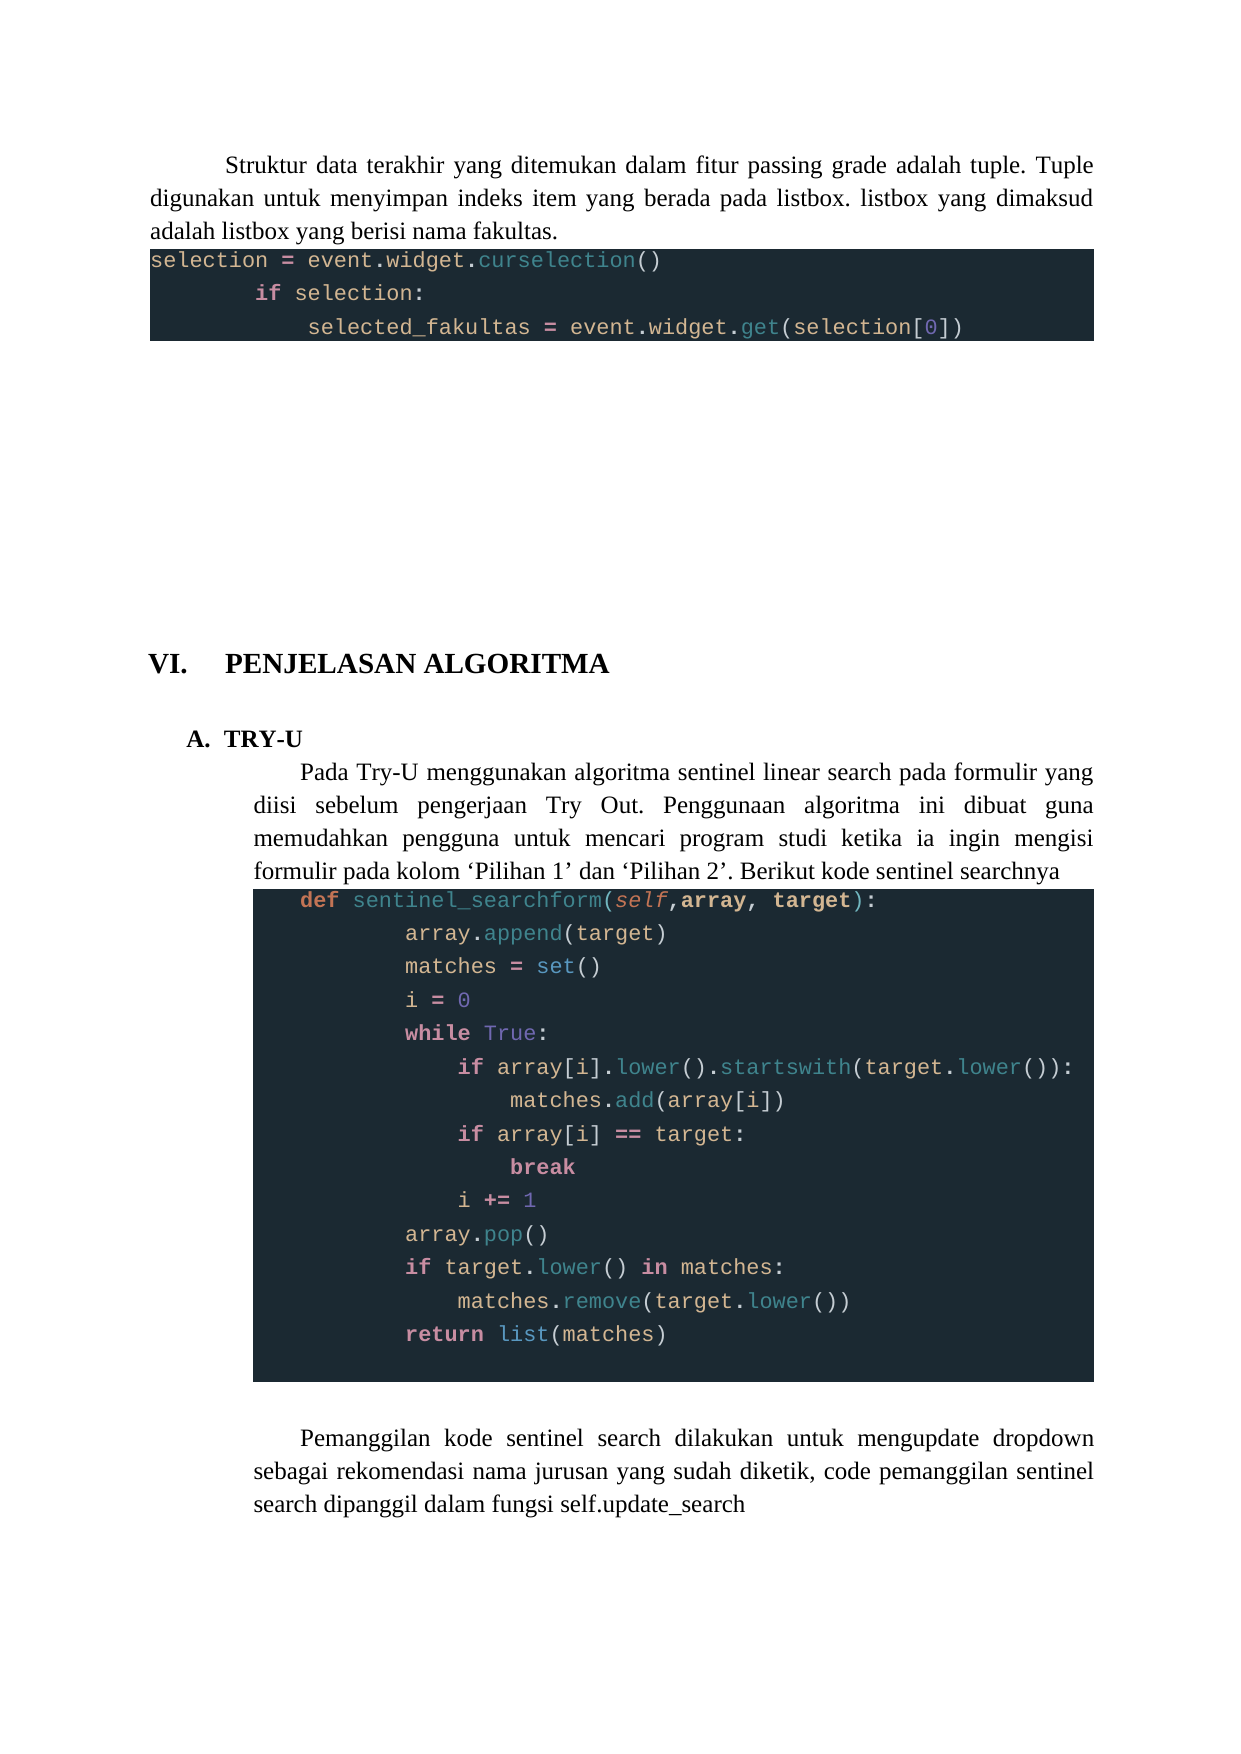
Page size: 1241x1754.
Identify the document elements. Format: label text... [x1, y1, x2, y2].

list TRY-U [186, 724, 1094, 752]
text selection = event.widget.curselection() [150, 249, 1094, 274]
text matches = set() [253, 956, 1094, 980]
text i = 0 [253, 989, 1094, 1014]
text def sentinel_searchform(self,array, target): [253, 889, 1094, 913]
text Pemanggilan kode sentinel search dilakukan untuk mengupdate dropdown sebagai rekomendasi nama jurusan yang sudah diketik, code pemanggilan sentinel search dipanggil dalam fungsi self.update_search [253, 1423, 1094, 1518]
text array.append(target) [253, 922, 1094, 947]
text break [253, 1156, 1094, 1181]
text matches.add(array[i]) [253, 1089, 1094, 1114]
list PENJELASAN ALGORITMA [187, 647, 1094, 680]
text Struktur data terakhir yang ditemukan dalam fitur passing grade adalah tuple. Tuple digunakan untuk menyimpan indeks item yang berada pada listbox. listbox yang dimaksud adalah listbox yang berisi nama fakultas. [150, 150, 1094, 245]
text if array[i] == target: [253, 1123, 1094, 1148]
text if array[i].lower().startswith(target.lower()): [253, 1056, 1094, 1081]
text Pada Try-U menggunakan algoritma sentinel linear search pada formulir yang diisi sebelum pengerjaan Try Out. Penggunaan algoritma ini dibuat guna memudahkan pengguna untuk mencari program studi ketika ia ingin mengisi formulir pada kolom ‘Pilihan 1’ dan ‘Pilihan 2’. Berikut kode sentinel searchnya [253, 757, 1094, 884]
text while True: [253, 1022, 1094, 1047]
text array.pop() [253, 1223, 1094, 1248]
text return list(matches) [253, 1323, 1094, 1348]
text if target.lower() in matches: [253, 1257, 1094, 1281]
text if selection: [150, 282, 1094, 307]
text matches.remove(target.lower()) [253, 1290, 1094, 1315]
text selected_fakultas = event.widget.get(selection[0]) [150, 316, 1094, 341]
text i += 1 [253, 1190, 1094, 1214]
